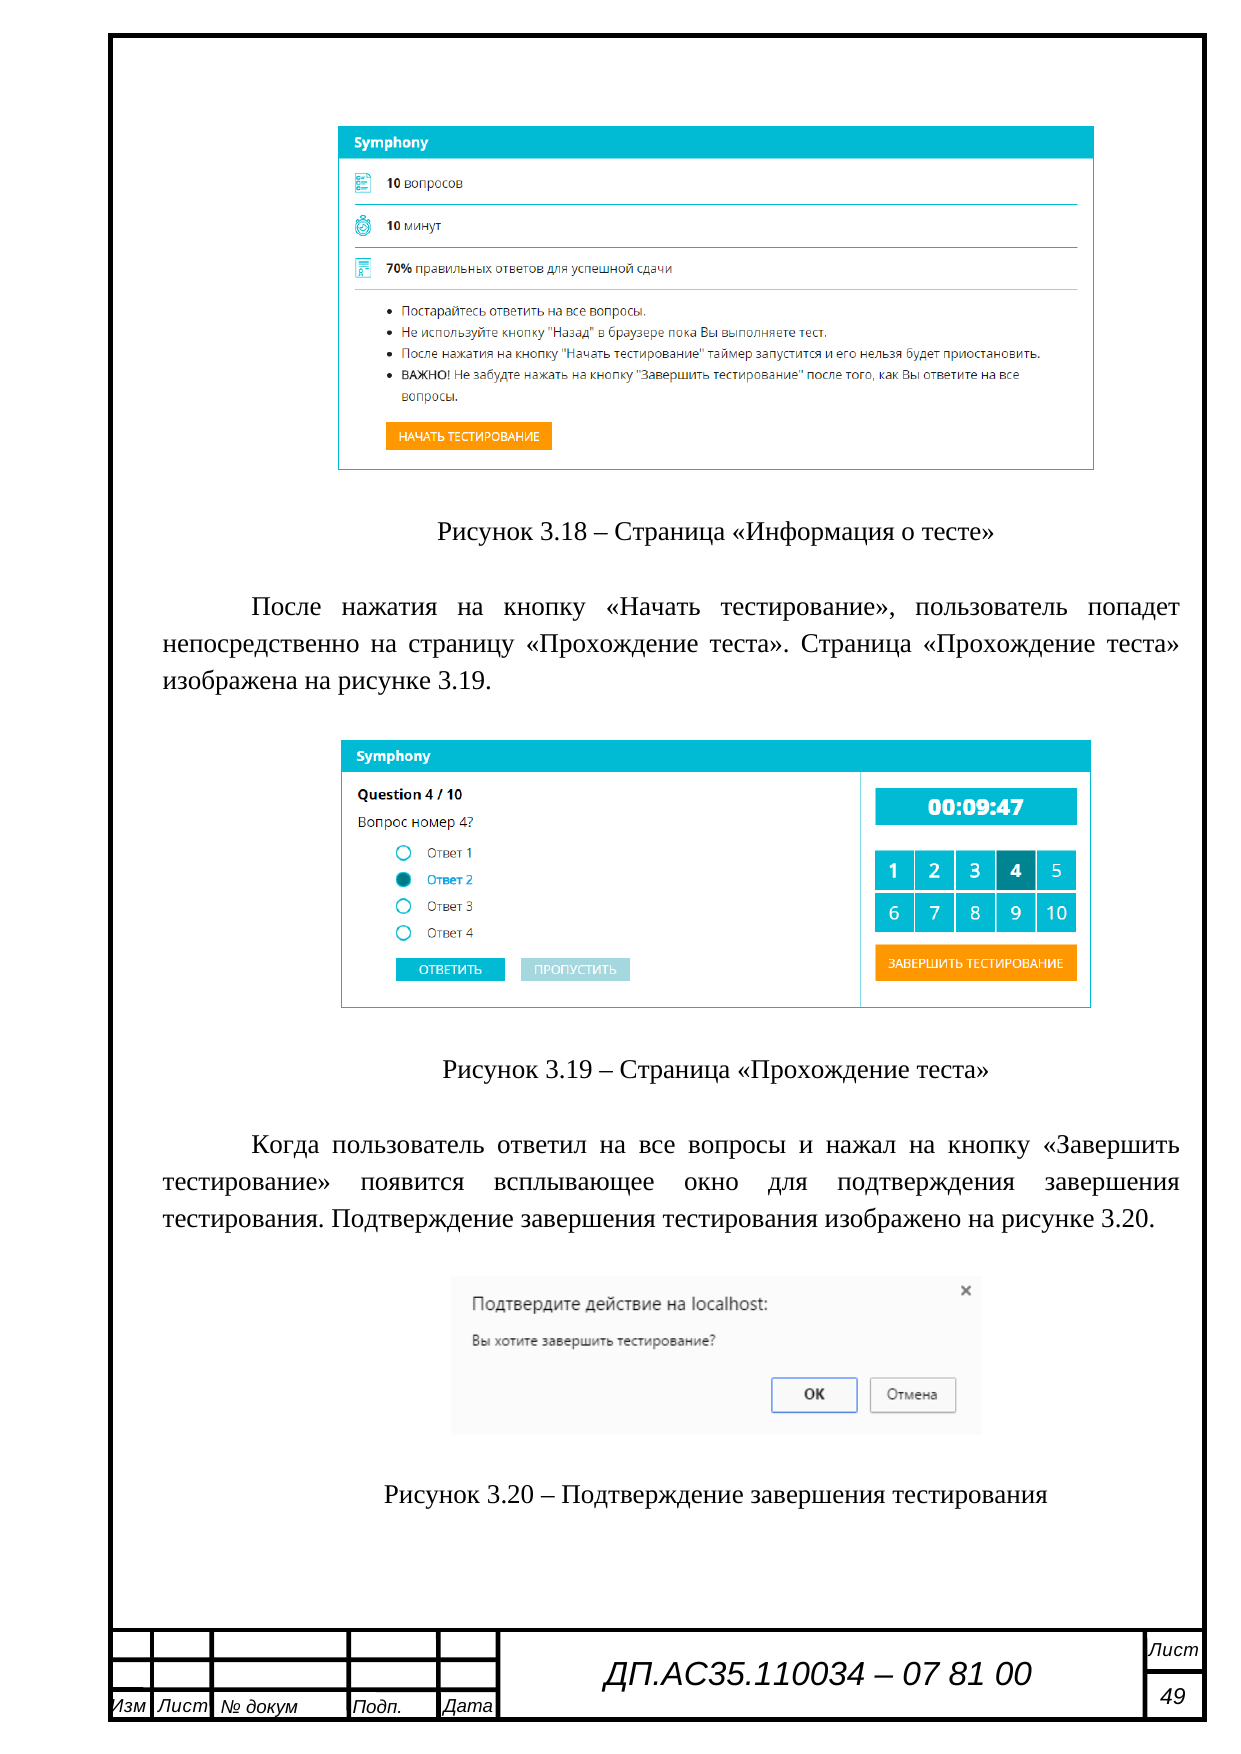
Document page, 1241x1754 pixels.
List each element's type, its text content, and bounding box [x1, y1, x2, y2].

picture [337, 126, 1095, 472]
text Рисунок 3.18 – Страница «Информация о тесте» [162, 515, 1181, 546]
text Рисунок 3.20 – Подтверждение завершения тестирования [162, 1478, 1181, 1509]
picture [339, 739, 1093, 1010]
text Рисунок 3.19 – Страница «Прохождение теста» [162, 1053, 1181, 1084]
text Когда пользователь ответил на все вопросы и нажал на кнопку «Завершить тестирование» появится всплывающее окно для подтверждения завершения тестирования. Подтверждение завершения тестирования изображено на рисунке 3.20. [162, 1128, 1181, 1233]
picture [450, 1276, 982, 1435]
text После нажатия на кнопку «Начать тестирование», пользователь попадет непосредственно на страницу «Прохождение теста». Страница «Прохождение теста» изображена на рисунке 3.19. [162, 590, 1181, 696]
